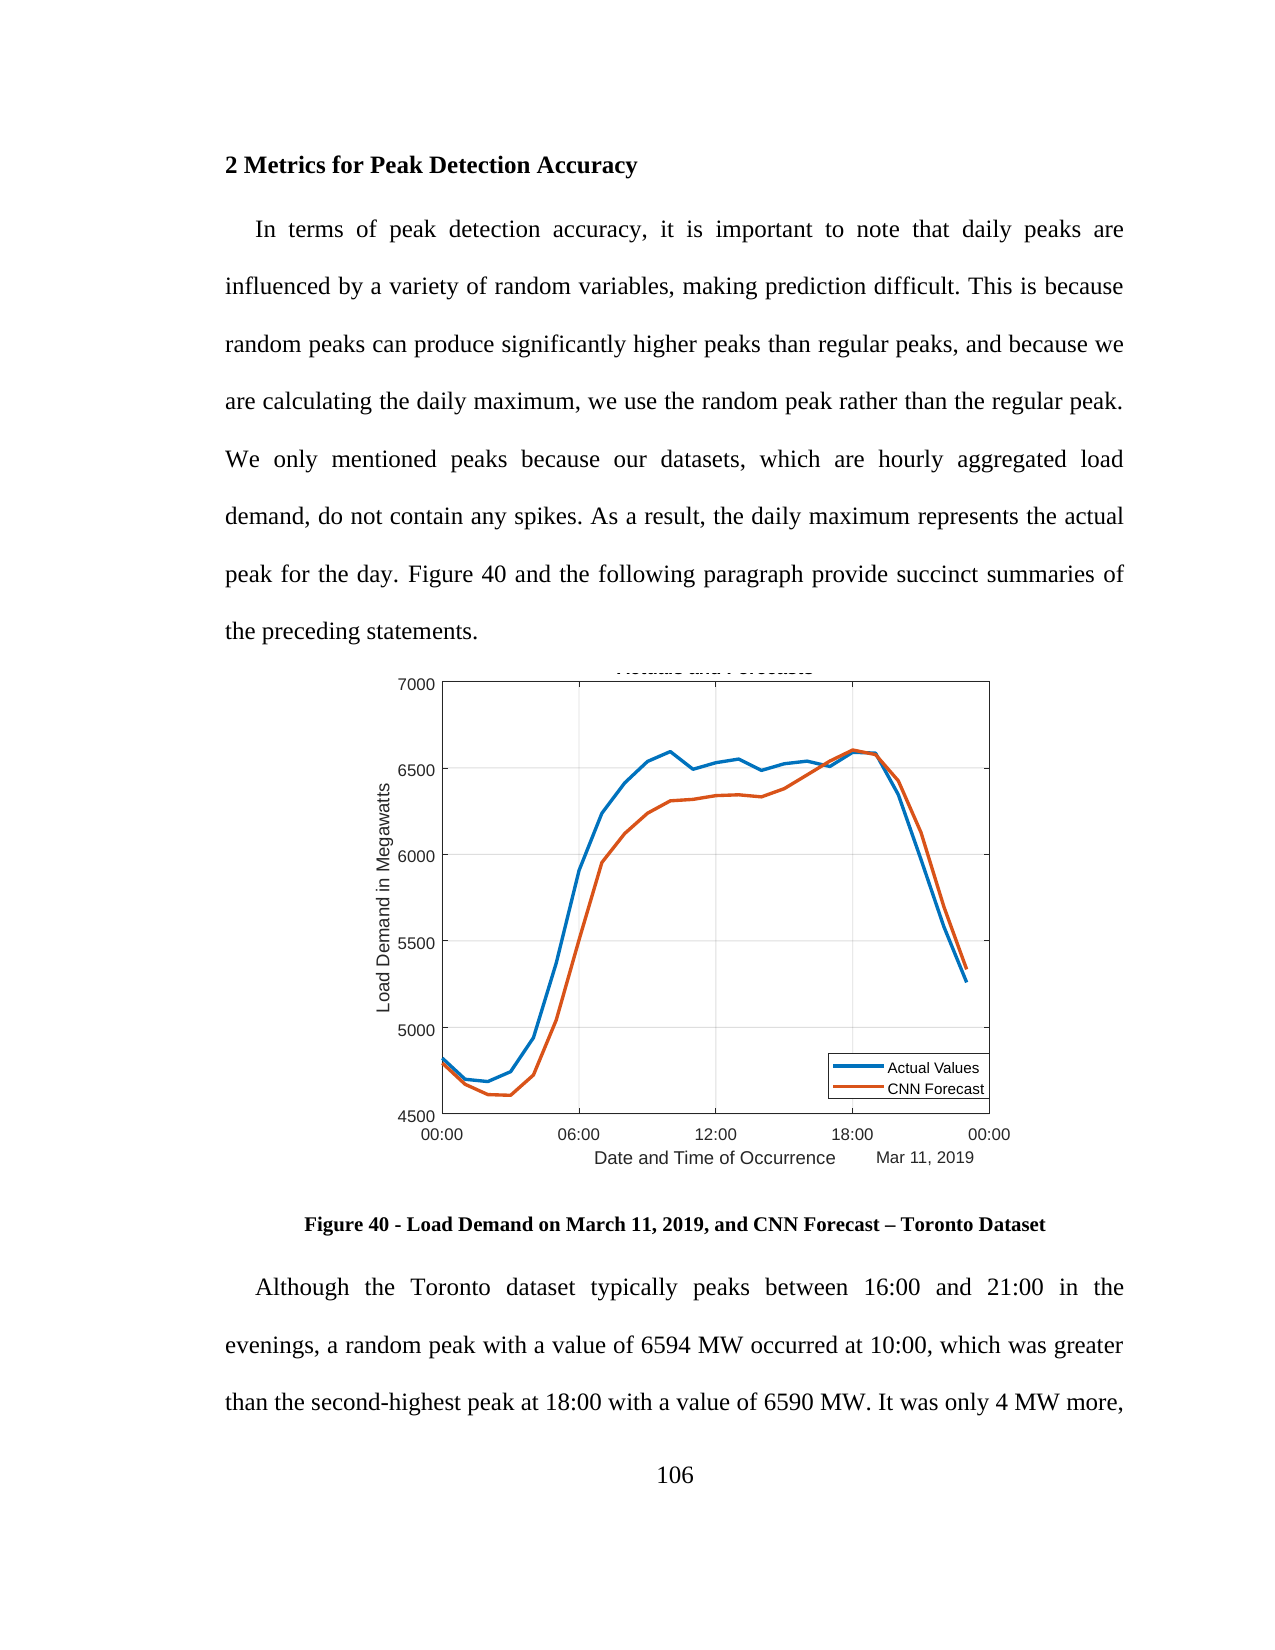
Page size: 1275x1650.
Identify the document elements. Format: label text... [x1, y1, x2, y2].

subtitle 2 Metrics for Peak Detection Accuracy [225, 150, 1125, 179]
text In terms of peak detection accuracy, it is important to note that daily peaks are influenced by a variety of random variables, making prediction difficult. This is because random peaks can produce significantly higher peaks than regular peaks, and because we are calculating the daily maximum, we use the random peak rather than the regular peak. We only mentioned peaks because our datasets, which are hourly aggregated load demand, do not contain any spikes. As a result, the daily maximum represents the actual peak for the day. Figure 40 and the following paragraph provide succinct summaries of the preceding statements. [225, 214, 1125, 645]
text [225, 1272, 1125, 1416]
text Figure - Load Demand on March 11, 2019, and CNN Forecast – Toronto Dataset [225, 1212, 1125, 1236]
